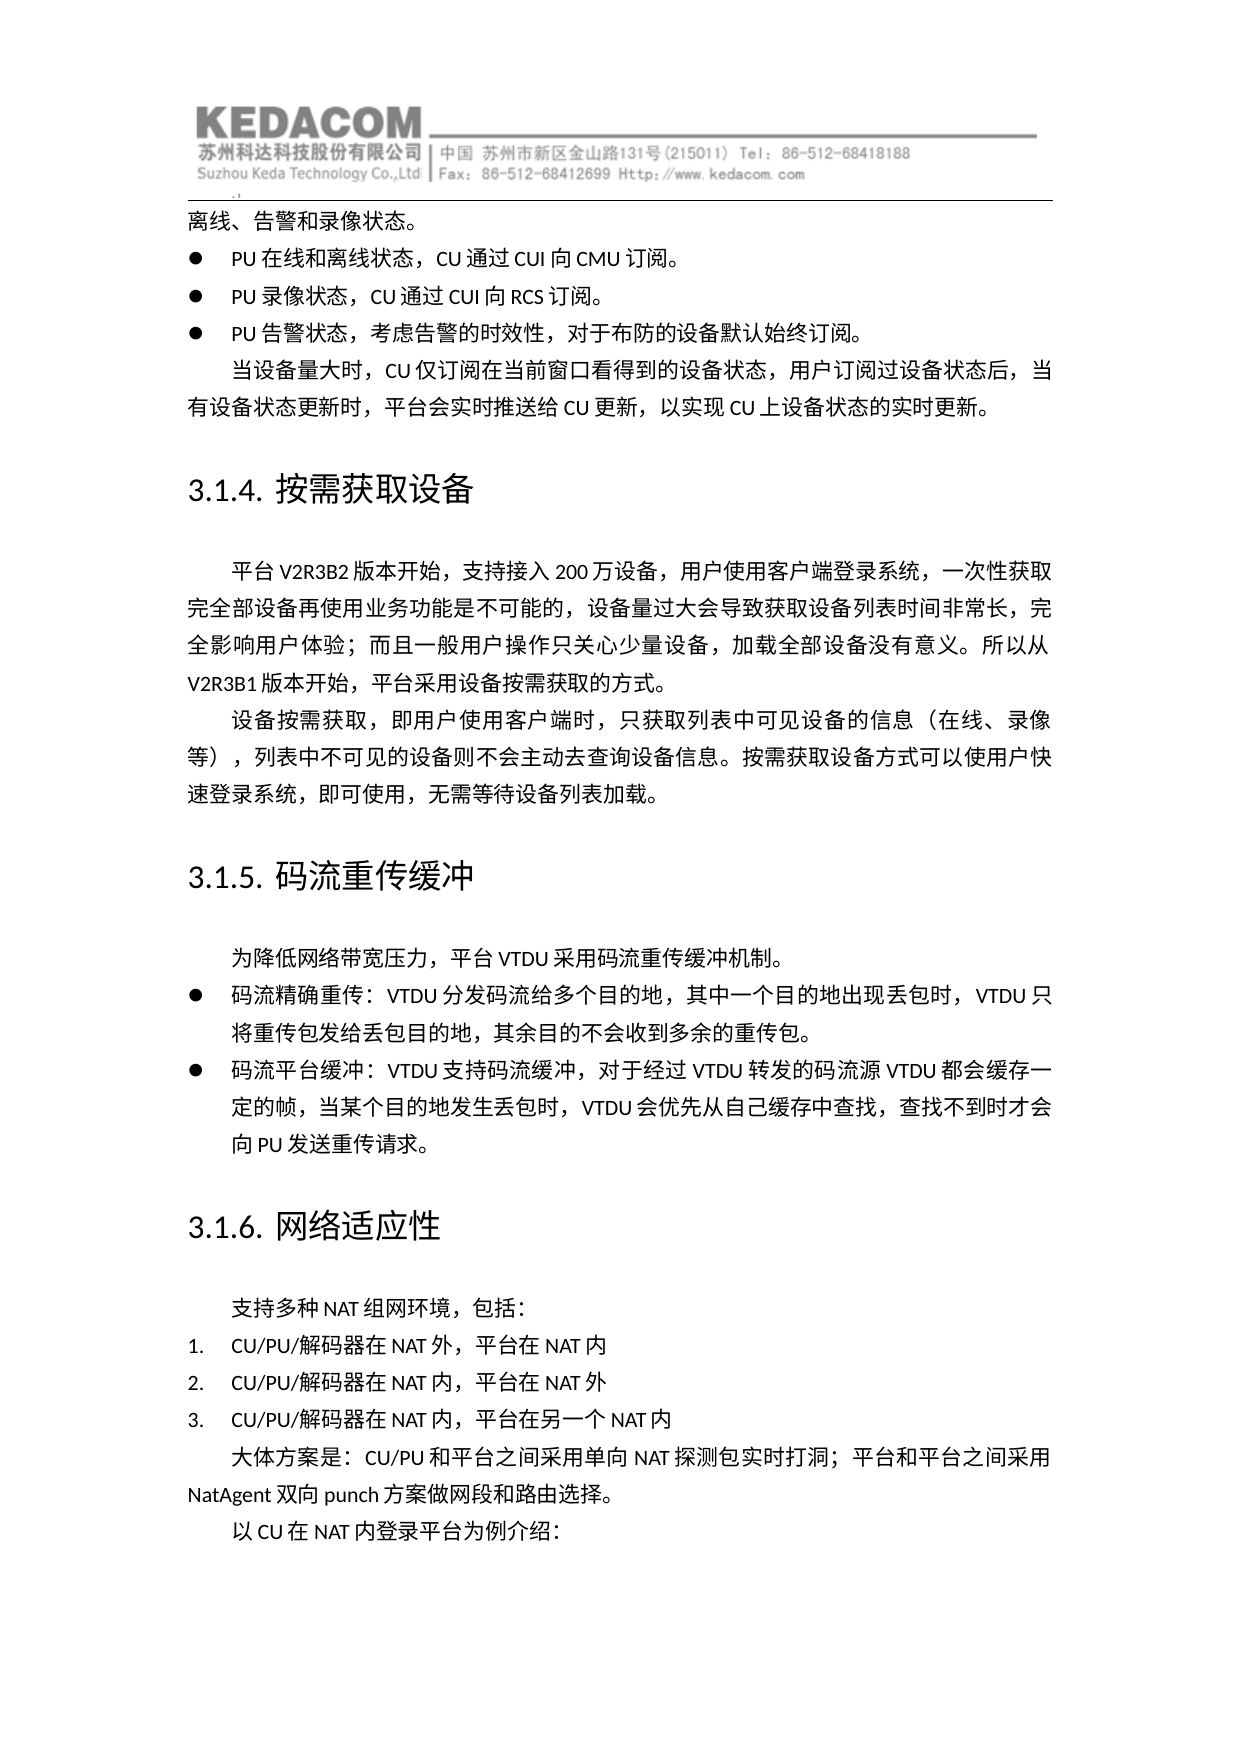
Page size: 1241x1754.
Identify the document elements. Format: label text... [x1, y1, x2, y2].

text 当CU展开设备列表时，CU开始向平台订阅前端设备的状态，前端设备状态包括在线、离线、告警和录像状态。 [187, 204, 1053, 236]
subtitle 网络适应性 [187, 1191, 1053, 1256]
text 当设备量大时，CU仅订阅在当前窗口看得到的设备状态，用户订阅过设备状态后，当有设备状态更新时，平台会实时推送给CU更新，以实现CU上设备状态的实时更新。 [187, 353, 1053, 422]
text 支持多种NAT组网环境，包括： [187, 1290, 1053, 1323]
list PU告警状态，考虑告警的时效性，对于布防的设备默认始终订阅。 [187, 315, 1053, 348]
text 为降低网络带宽压力，平台VTDU采用码流重传缓冲机制。 [187, 941, 1053, 973]
list 码流精确重传：VTDU分发码流给多个目的地，其中一个目的地出现丢包时，VTDU只将重传包发给丢包目的地，其余目的不会收到多余的重传包。 [187, 978, 1053, 1048]
list PU在线和离线状态，CU通过CUI向CMU订阅。 [187, 241, 1053, 273]
list CU/PU/解码器在NAT内，平台在NAT外 [187, 1365, 1053, 1397]
text 大体方案是：CU/PU和平台之间采用单向NAT探测包实时打洞；平台和平台之间采用NatAgent双向punch方案做网段和路由选择。 [187, 1439, 1053, 1509]
list 码流平台缓冲：VTDU支持码流缓冲，对于经过VTDU转发的码流源VTDU都会缓存一定的帧，当某个目的地发生丢包时，VTDU会优先从自己缓存中查找，查找不到时才会向PU发送重传请求。 [187, 1052, 1053, 1159]
text 平台V2R3B2版本开始，支持接入200万设备，用户使用客户端登录系统，一次性获取完全部设备再使用业务功能是不可能的，设备量过大会导致获取设备列表时间非常长，完全影响用户体验；而且一般用户操作只关心少量设备，加载全部设备没有意义。所以从V2R3B1版本开始，平台采用设备按需获取的方式。 [187, 553, 1053, 698]
list 以CU在NAT内登录平台为例介绍： [231, 1514, 1053, 1546]
subtitle 码流重传缓冲 [187, 841, 1053, 906]
text 设备按需获取，即用户使用客户端时，只获取列表中可见设备的信息（在线、录像等），列表中不可见的设备则不会主动去查询设备信息。按需获取设备方式可以使用户快速登录系统，即可使用，无需等待设备列表加载。 [187, 702, 1053, 809]
list CU/PU/解码器在NAT外，平台在NAT内 [187, 1328, 1053, 1360]
picture [187, 88, 1053, 198]
list CU/PU/解码器在NAT内，平台在另一个NAT内 [187, 1402, 1053, 1434]
subtitle 按需获取设备 [187, 454, 1053, 519]
list PU录像状态，CU通过CUI向RCS订阅。 [187, 278, 1053, 311]
